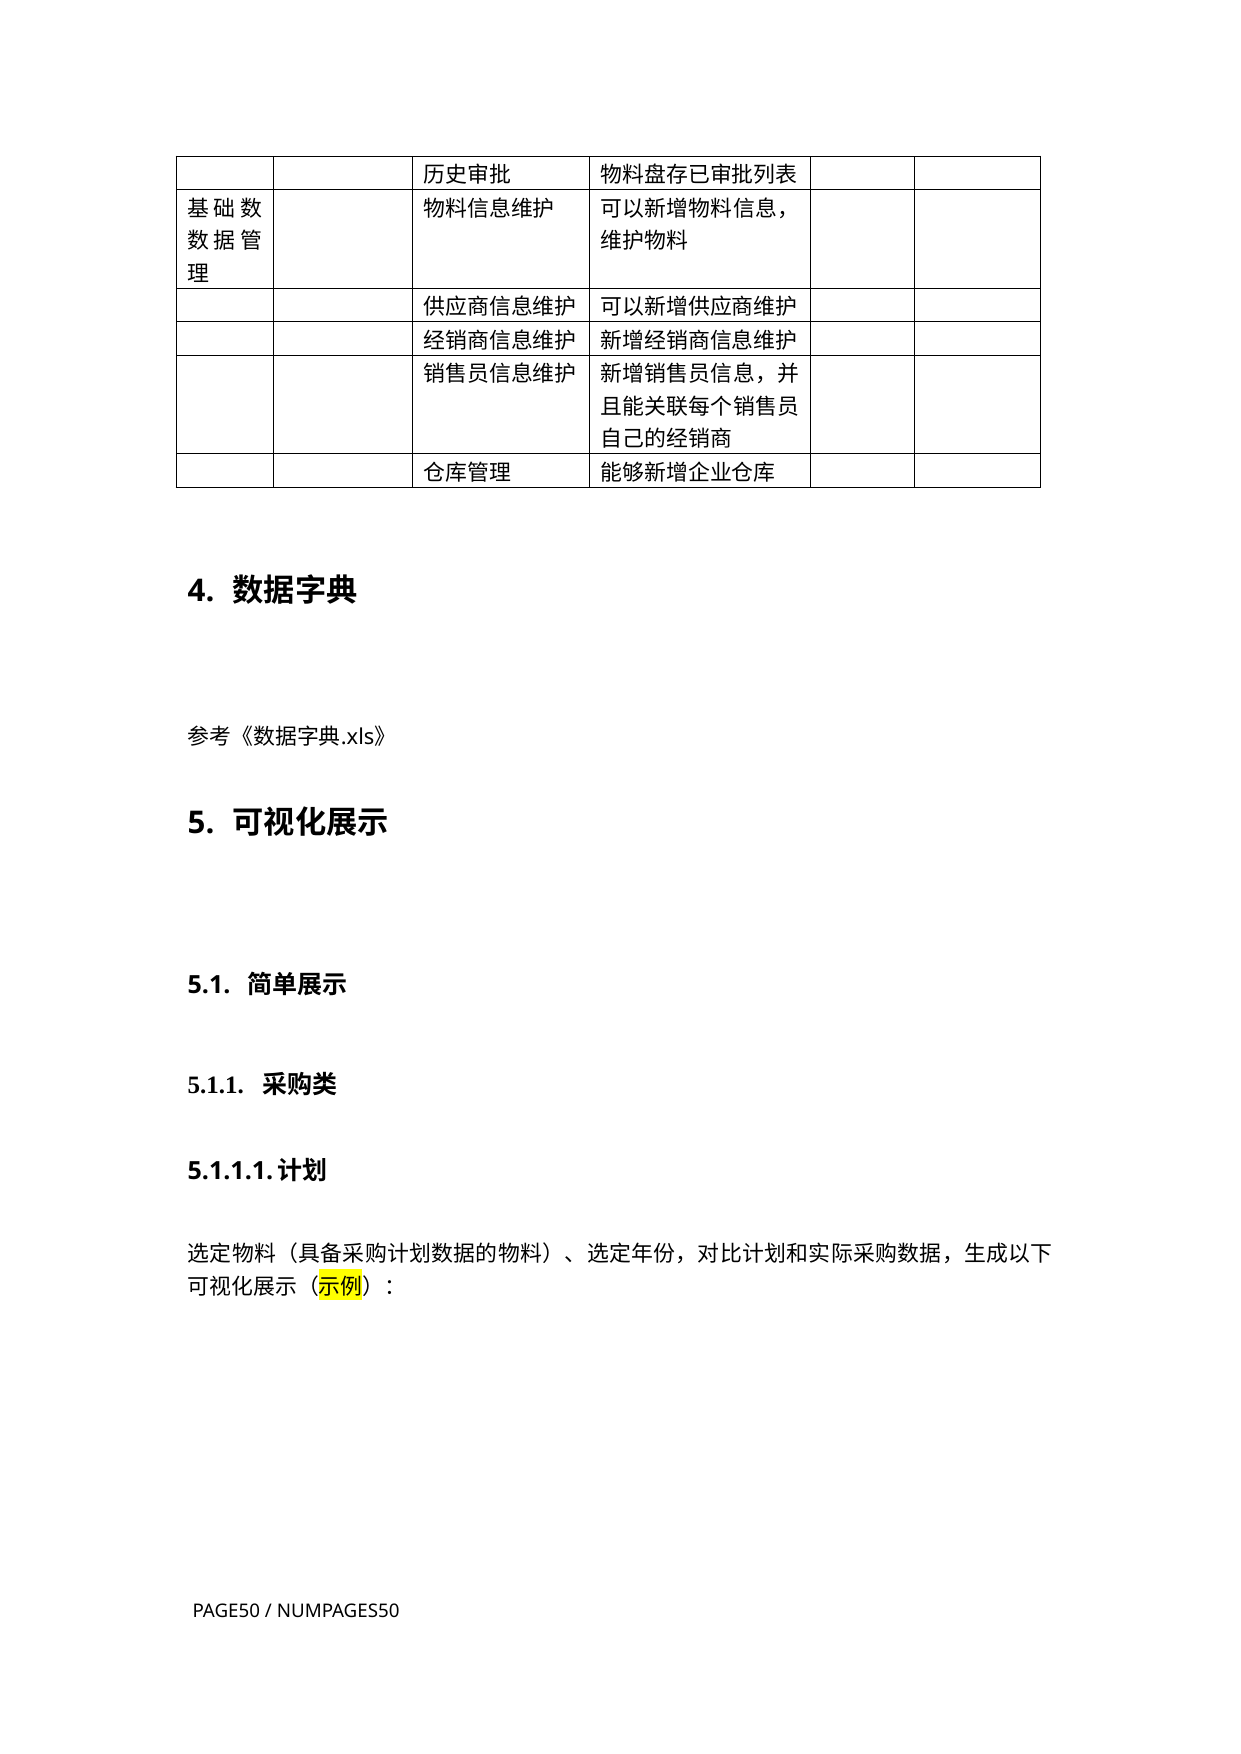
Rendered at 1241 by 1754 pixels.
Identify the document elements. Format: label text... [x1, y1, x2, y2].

subtitle 计划 [187, 1136, 1053, 1201]
table_cell [915, 157, 1040, 189]
table_cell [177, 356, 273, 453]
table_cell [274, 289, 412, 321]
table_cell 基础数数据管理 [177, 190, 273, 288]
subtitle 采购类 [187, 1050, 1053, 1115]
table_cell 销售员信息维护 [413, 356, 589, 453]
text 参考《数据字典.xls》 [187, 719, 1053, 752]
table_cell 物料信息维护 [413, 190, 589, 288]
table_cell [274, 454, 412, 487]
table_cell 可以新增供应商维护 [590, 289, 810, 321]
table_cell [274, 322, 412, 355]
subtitle 简单展示 [187, 950, 1053, 1015]
table_cell [177, 289, 273, 321]
table_cell [915, 289, 1040, 321]
table_cell 仓库管理 [413, 454, 589, 487]
subtitle 可视化展示 [187, 787, 1053, 852]
table_cell [811, 356, 914, 453]
table_cell [811, 157, 914, 189]
table_cell [915, 454, 1040, 487]
table_cell [915, 322, 1040, 355]
table_cell 新增经销商信息维护 [590, 322, 810, 355]
text 选定物料（具备采购计划数据的物料）、选定年份，对比计划和实际采购数据，生成以下可视化展示（示例）： [187, 1236, 1053, 1301]
table_cell [274, 190, 412, 288]
table_cell [274, 157, 412, 189]
table_cell [177, 454, 273, 487]
table_cell 能够新增企业仓库 [590, 454, 810, 487]
table_cell [811, 322, 914, 355]
table_cell [915, 190, 1040, 288]
table_cell 物料盘存已审批列表 [590, 157, 810, 189]
table_cell 新增销售员信息，并且能关联每个销售员自己的经销商 [590, 356, 810, 453]
table_cell [177, 157, 273, 189]
table_cell [811, 289, 914, 321]
subtitle 数据字典 [187, 556, 1053, 621]
table_cell 经销商信息维护 [413, 322, 589, 355]
table_cell [274, 356, 412, 453]
table_cell [177, 322, 273, 355]
table_cell 可以新增物料信息，维护物料 [590, 190, 810, 288]
table_cell [811, 190, 914, 288]
table_cell [811, 454, 914, 487]
table_cell 供应商信息维护 [413, 289, 589, 321]
table_cell [915, 356, 1040, 453]
table_cell 历史审批 [413, 157, 589, 189]
